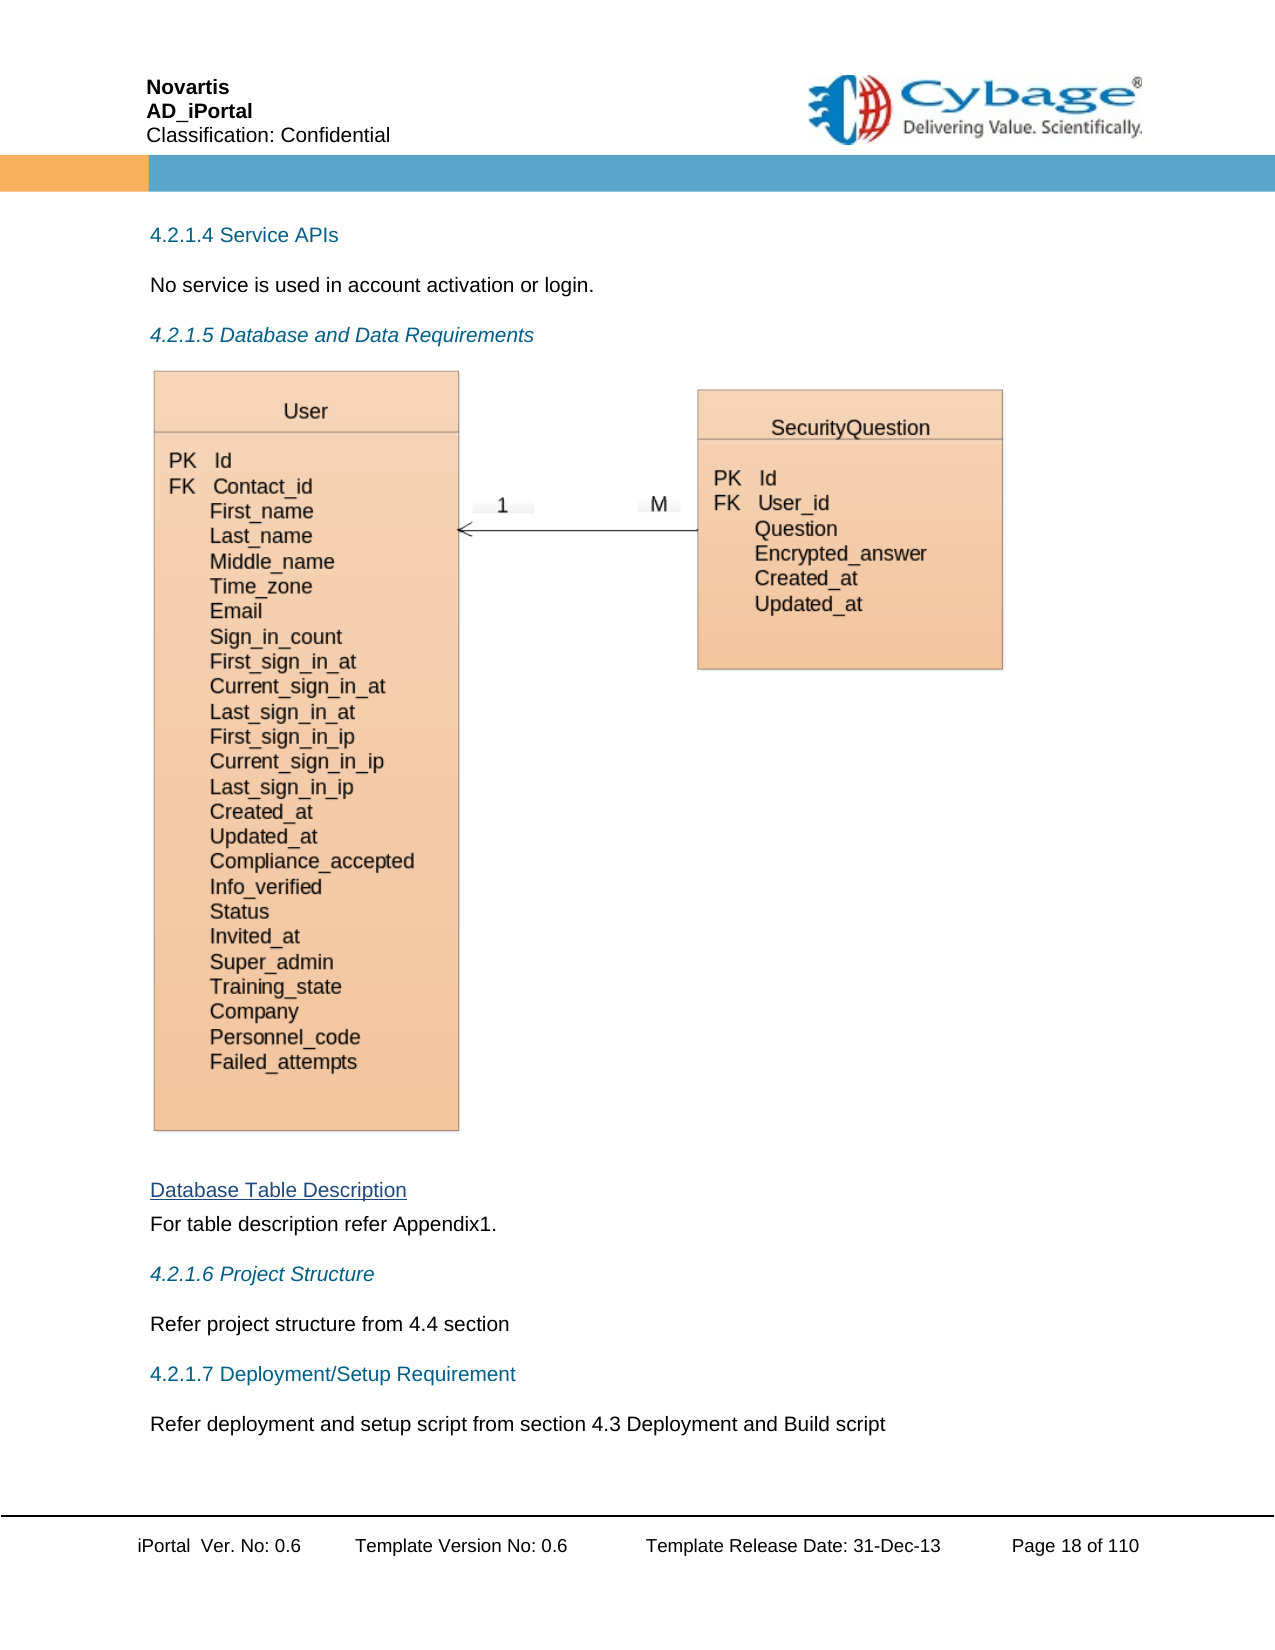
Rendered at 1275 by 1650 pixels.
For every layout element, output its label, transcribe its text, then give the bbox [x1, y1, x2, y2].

text For table description refer Appendix1. [150, 1206, 1125, 1235]
subtitle Deployment/Setup Requirement [150, 1356, 1125, 1385]
text Refer deployment and setup script from section 4.3 Deployment and Build script [150, 1406, 1125, 1435]
subtitle Project Structure [150, 1256, 1125, 1285]
text Database Table Description [150, 1173, 1125, 1202]
subtitle Service APIs [150, 217, 1125, 246]
text Refer project structure from 4.4 section [150, 1306, 1125, 1335]
text No service is used in account activation or login. [150, 267, 1125, 296]
picture [808, 75, 1142, 145]
subtitle Database and Data Requirements [150, 317, 1125, 346]
